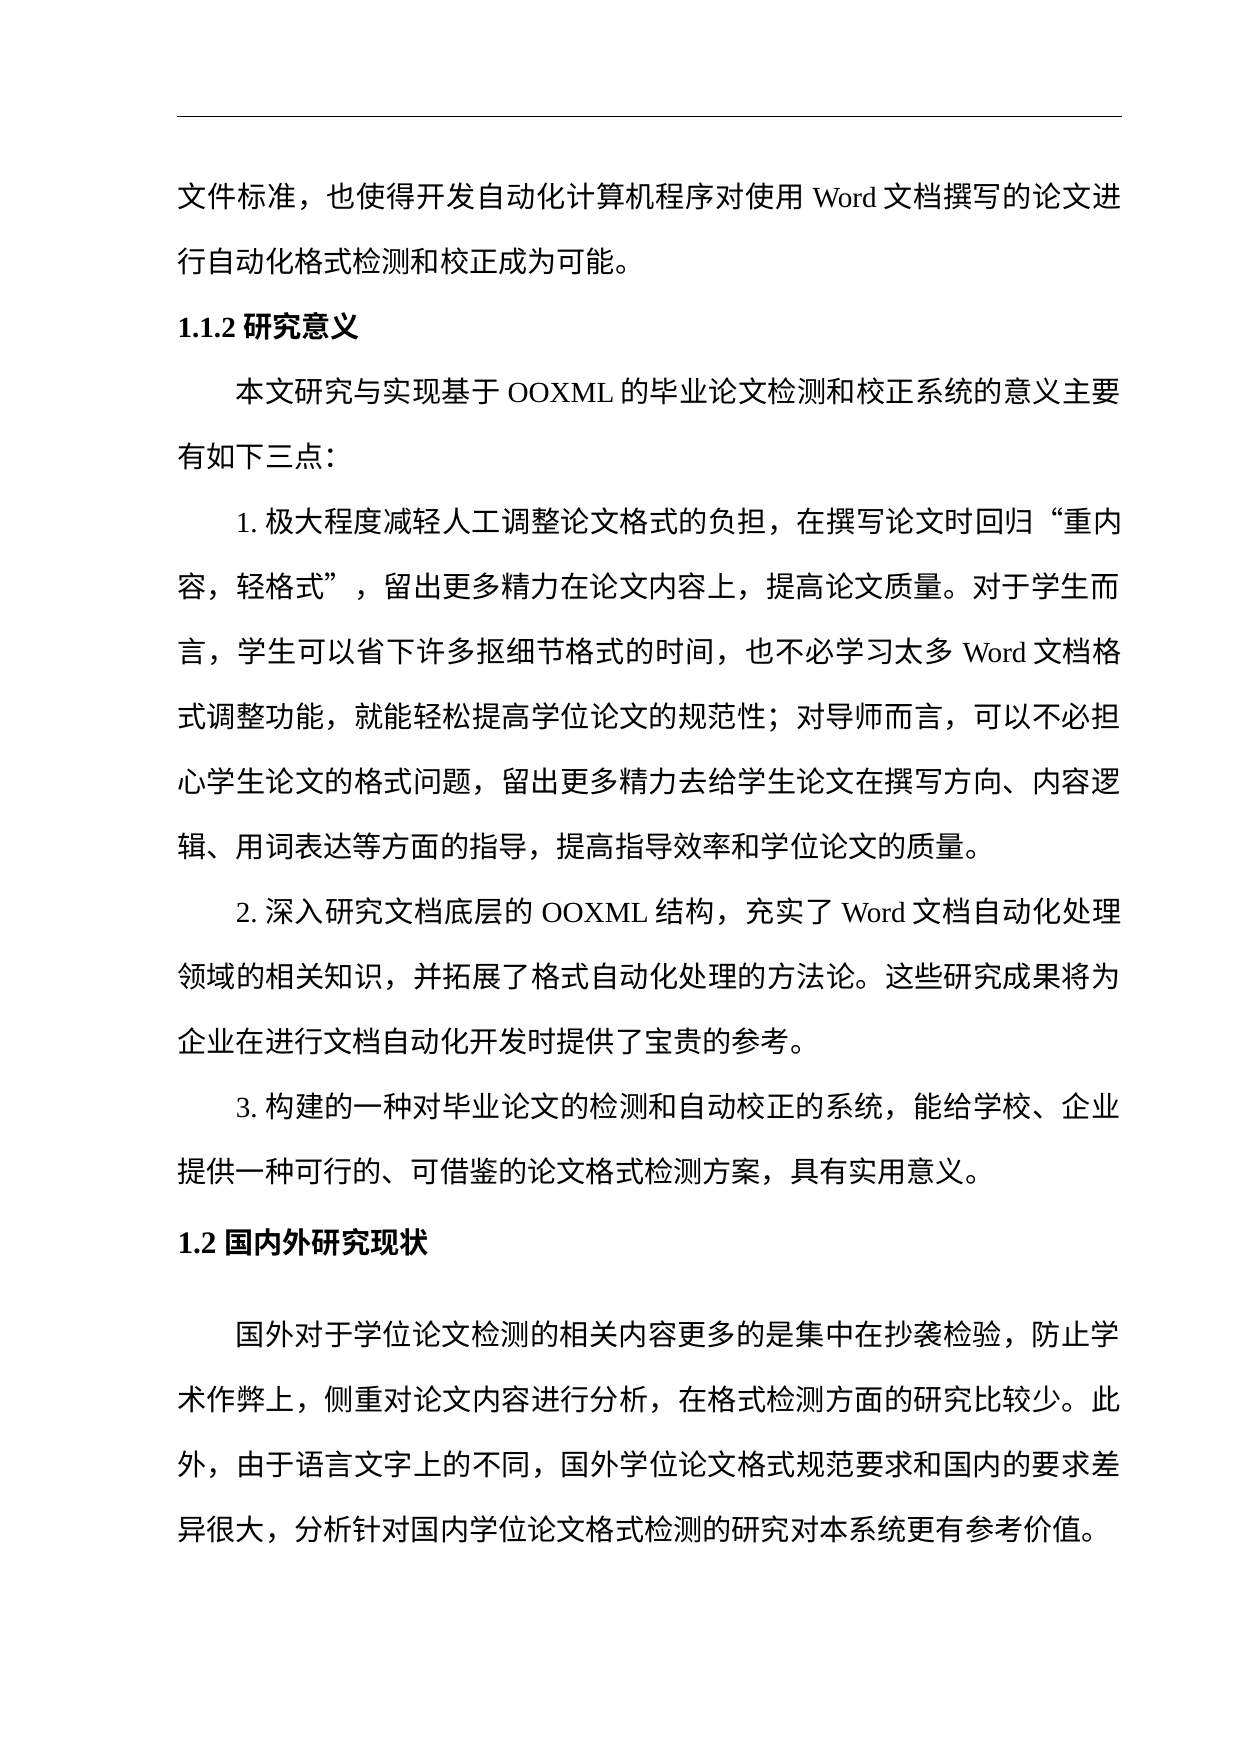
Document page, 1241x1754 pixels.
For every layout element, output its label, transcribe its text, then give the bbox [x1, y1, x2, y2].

text 国外对于学位论文检测的相关内容更多的是集中在抄袭检验，防止学术作弊上，侧重对论文内容进行分析，在格式检测方面的研究比较少。此外，由于语言文字上的不同，国外学位论文格式规范要求和国内的要求差异很大，分析针对国内学位论文格式检测的研究对本系统更有参考价值。 [177, 1301, 1122, 1561]
list 极大程度减轻人工调整论文格式的负担，在撰写论文时回归“重内容，轻格式”，留出更多精力在论文内容上，提高论文质量。对于学生而言，学生可以省下许多抠细节格式的时间，也不必学习太多Word文档格式调整功能，就能轻松提高学位论文的规范性；对导师而言，可以不必担心学生论文的格式问题，留出更多精力去给学生论文在撰写方向、内容逻辑、用词表达等方面的指导，提高指导效率和学位论文的质量。 [177, 487, 1122, 877]
subtitle 研究意义 [177, 292, 1122, 357]
text 本文研究与实现基于OOXML的毕业论文检测和校正系统的意义主要有如下三点： [177, 357, 1122, 487]
subtitle 国内外研究现状 [177, 1208, 1122, 1273]
text 3. 构建的一种对毕业论文的检测和自动校正的系统，能给学校、企业提供一种可行的、可借鉴的论文格式检测方案，具有实用意义。 [177, 1072, 1122, 1202]
list 深入研究文档底层的OOXML结构，充实了Word文档自动化处理领域的相关知识，并拓展了格式自动化处理的方法论。这些研究成果将为企业在进行文档自动化开发时提供了宝贵的参考。 [177, 877, 1122, 1072]
